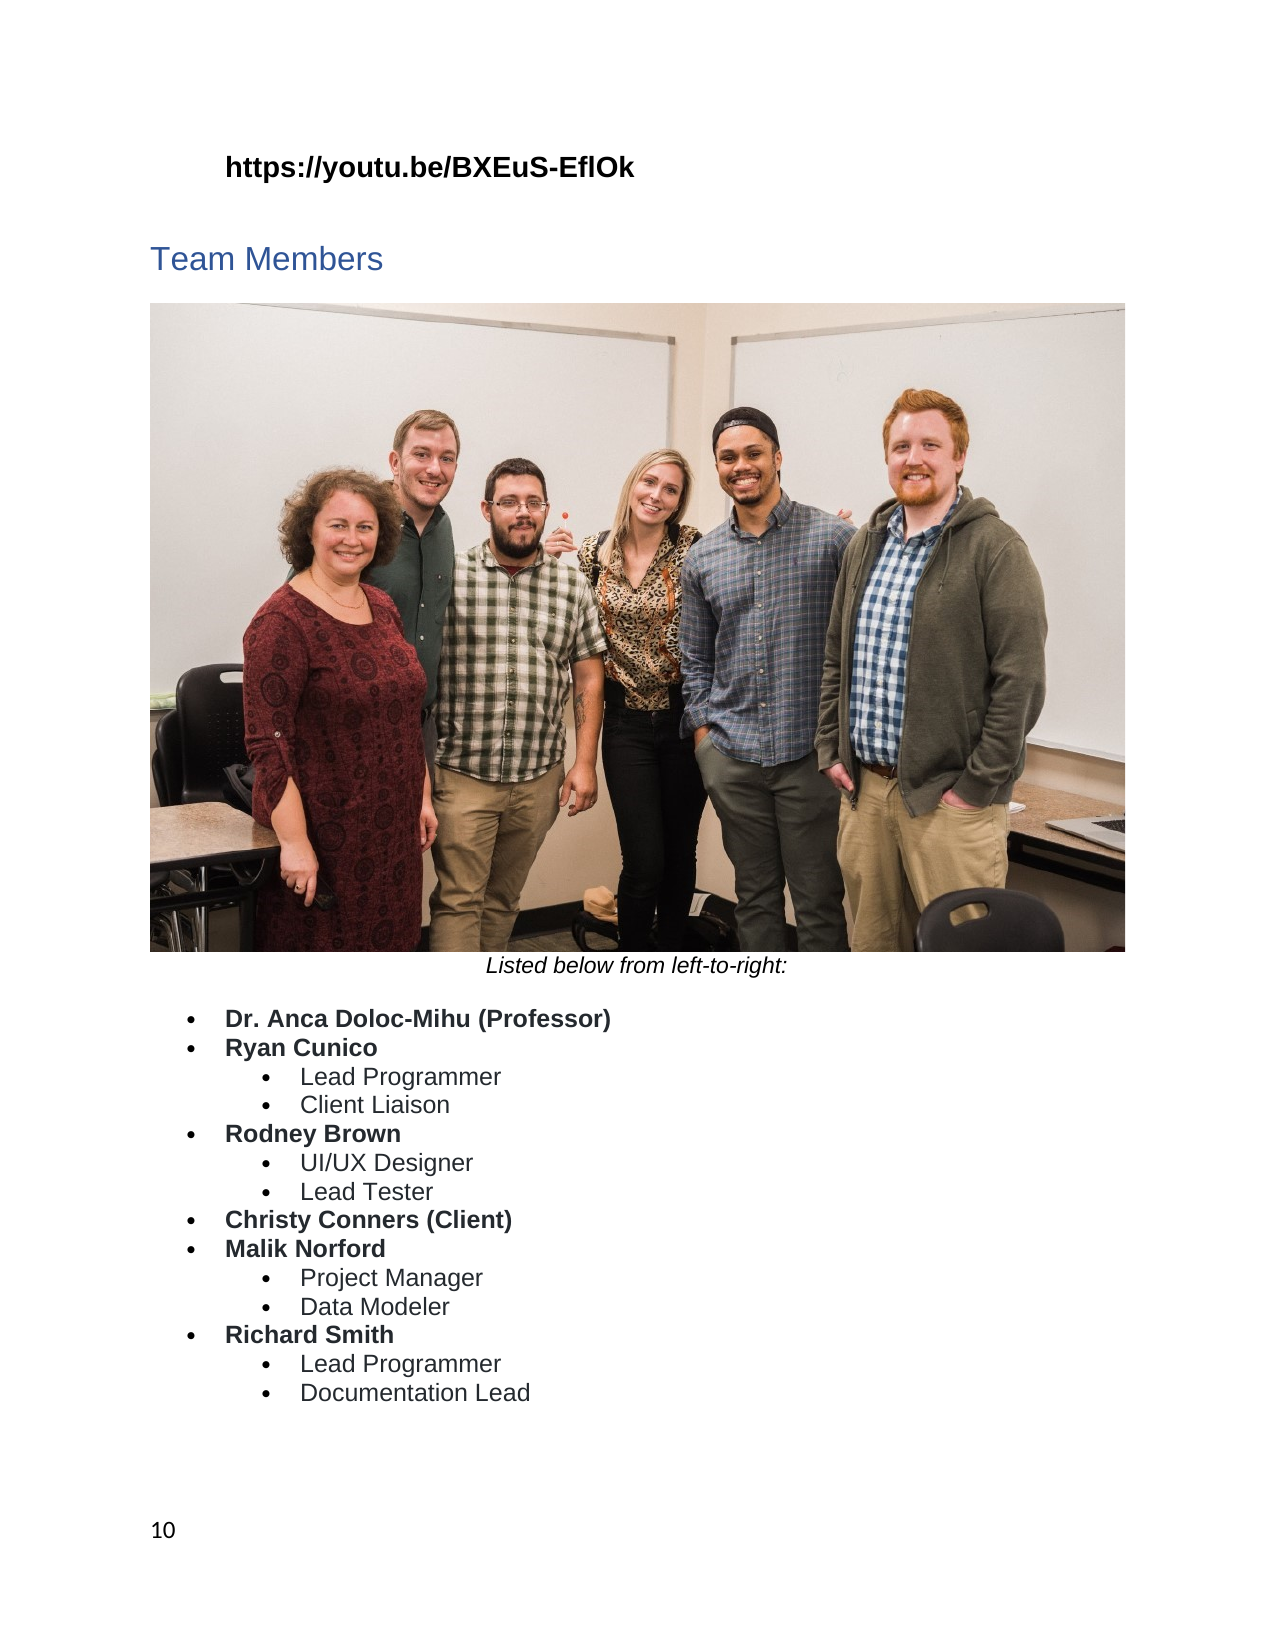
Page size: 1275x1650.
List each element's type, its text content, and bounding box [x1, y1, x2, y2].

list Lead Programmer [262, 1061, 1125, 1090]
list Dr. Anca Doloc-Mihu (Professor) [187, 1004, 1125, 1033]
list UI/UX Designer [262, 1148, 1125, 1176]
list Richard Smith [187, 1320, 1125, 1349]
list Rodney Brown [187, 1119, 1125, 1148]
list Data Modeler [262, 1291, 1125, 1320]
list Client Liaison [262, 1090, 1125, 1119]
list Lead Tester [262, 1176, 1125, 1205]
text https://youtu.be/BXEuS-EflOk [150, 150, 1125, 183]
list Christy Conners (Client) [187, 1205, 1125, 1234]
list Malik Norford [187, 1234, 1125, 1263]
list Project Manager [262, 1263, 1125, 1291]
subtitle Team Members [150, 239, 1125, 277]
list Ryan Cunico [187, 1033, 1125, 1061]
list Lead Programmer [262, 1349, 1125, 1378]
picture [150, 303, 1125, 952]
text Listed below from left-to-right: [150, 952, 1125, 978]
list Documentation Lead [262, 1378, 1125, 1406]
